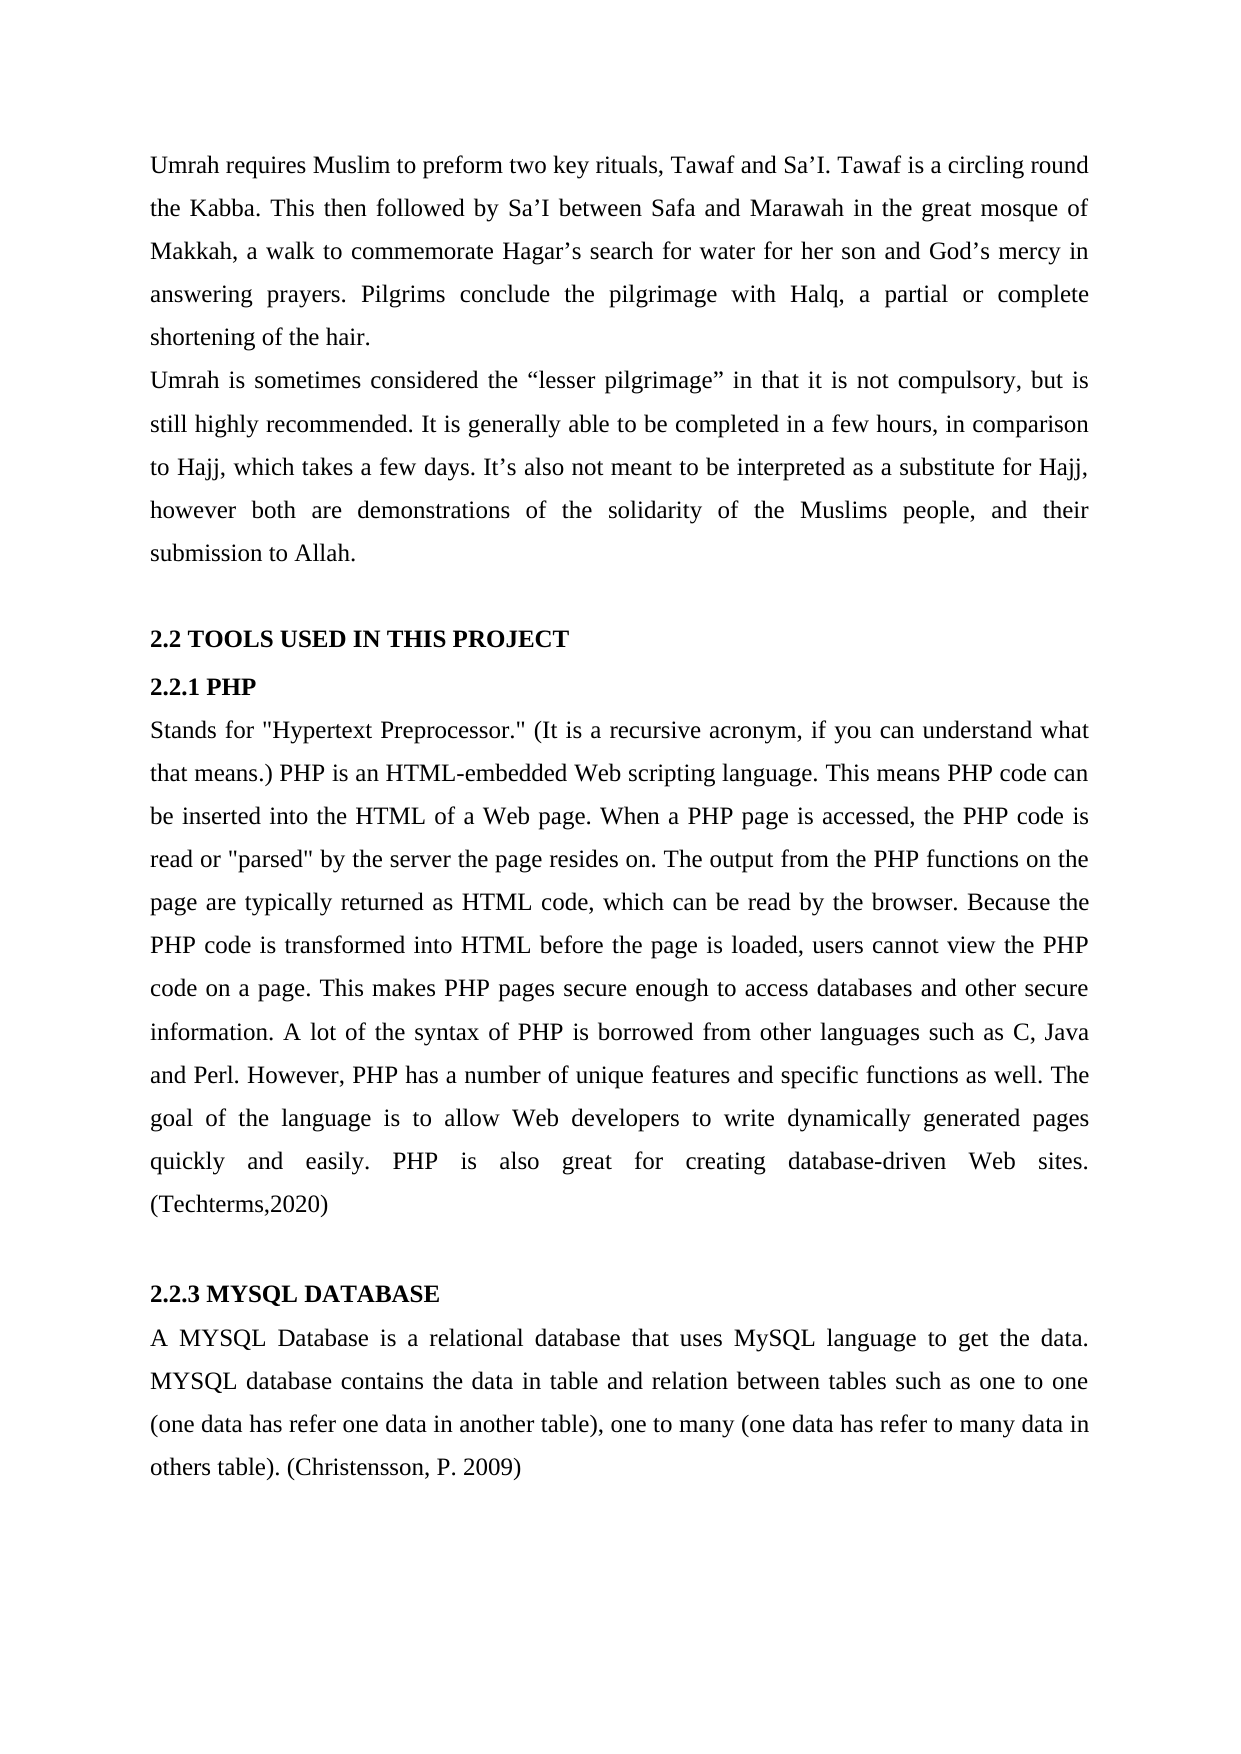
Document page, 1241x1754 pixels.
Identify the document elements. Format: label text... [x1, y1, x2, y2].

text A MYSQL Database is a relational database that uses MySQL language to get the data. MYSQL database contains the data in table and relation between tables such as one to one (one data has refer one data in another table), one to many (one data has refer to many data in others table). (Christensson, P. 2009) [150, 1323, 1090, 1481]
text Umrah is sometimes considered the “lesser pilgrimage” in that it is not compulsory, but is still highly recommended. It is generally able to be completed in a few hours, in comparison to Hajj, which takes a few days. It’s also not meant to be interpreted as a substitute for Hajj, however both are demonstrations of the solidarity of the Muslims people, and their submission to Allah. [150, 366, 1090, 567]
subtitle 2.2.1 PHP [150, 672, 1090, 700]
text Umrah requires Muslim to preform two key rituals, Tawaf and Sa’I. Tawaf is a circling round the Kabba. This then followed by Sa’I between Safa and Marawah in the great mosque of Makkah, a walk to commemorate Hagar’s search for water for her son and God’s mercy in answering prayers. Pilgrims conclude the pilgrimage with Halq, a partial or complete shortening of the hair. [150, 150, 1090, 351]
text Stands for "Hypertext Preprocessor." (It is a recursive acronym, if you can understand what that means.) PHP is an HTML-embedded Web scripting language. This means PHP code can be inserted into the HTML of a Web page. When a PHP page is accessed, the PHP code is read or "parsed" by the server the page resides on. The output from the PHP functions on the page are typically returned as HTML code, which can be read by the browser. Because the PHP code is transformed into HTML before the page is loaded, users cannot view the PHP code on a page. This makes PHP pages secure enough to access databases and other secure information. A lot of the syntax of PHP is borrowed from other languages such as C, Java and Perl. However, PHP has a number of unique features and specific functions as well. The goal of the language is to allow Web developers to write dynamically generated pages quickly and easily. PHP is also great for creating database-driven Web sites. (Techterms,2020) [150, 715, 1090, 1218]
subtitle 2.2 TOOLS USED IN THIS PROJECT [150, 624, 1090, 653]
subtitle 2.2.3 MYSQL DATABASE [150, 1279, 1090, 1308]
